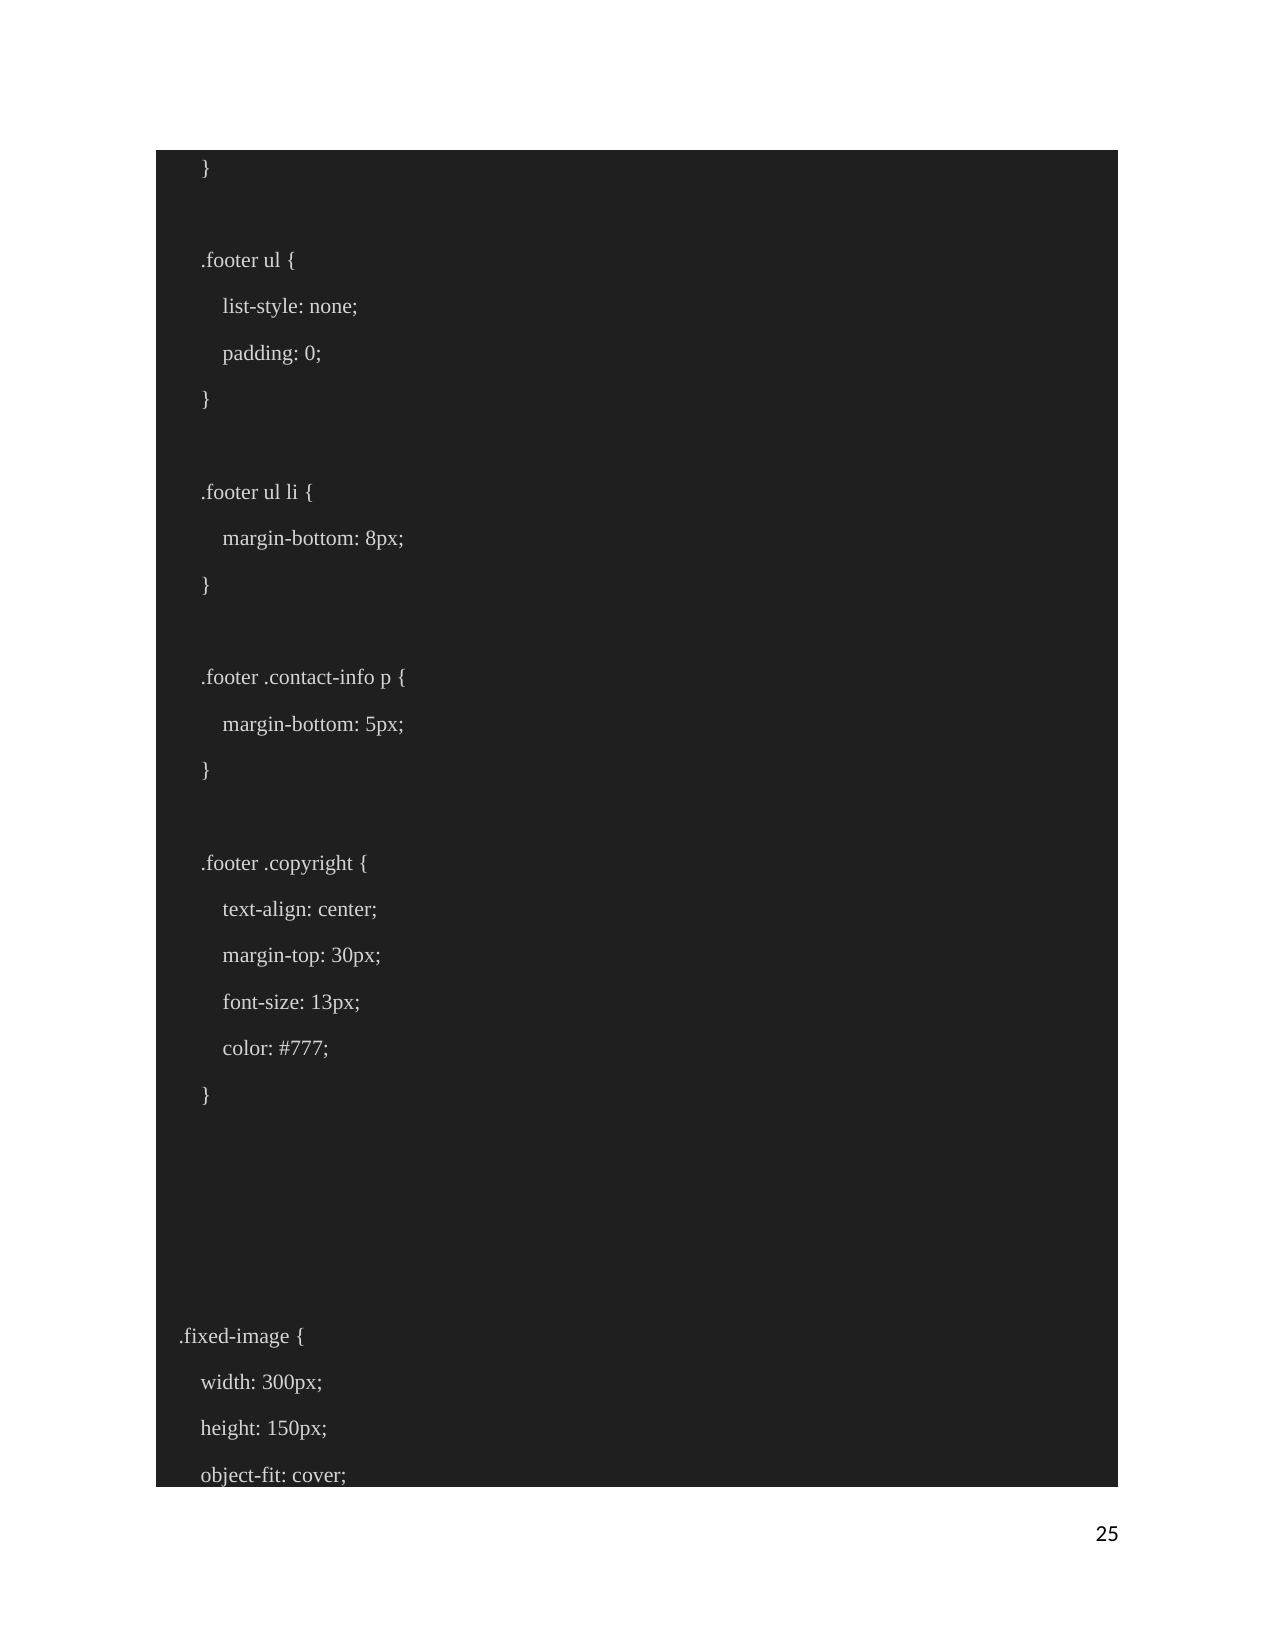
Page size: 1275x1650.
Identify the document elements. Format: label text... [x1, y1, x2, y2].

text .footer .contact-info p { [156, 660, 1118, 689]
text } [156, 567, 1118, 597]
text } [156, 1077, 1118, 1107]
text .fixed-image { [156, 1318, 1118, 1348]
text } [156, 753, 1118, 782]
text } [156, 150, 1118, 180]
text text-align: center; [156, 892, 1118, 921]
text margin-bottom: 5px; [156, 706, 1118, 736]
text .footer .copyright { [156, 845, 1118, 875]
text height: 150px; [156, 1411, 1118, 1441]
text color: #777; [156, 1031, 1118, 1060]
text .footer ul li { [156, 474, 1118, 504]
text list-style: none; [156, 289, 1118, 319]
text } [156, 382, 1118, 411]
text width: 300px; [156, 1364, 1118, 1394]
text margin-bottom: 8px; [156, 521, 1118, 551]
text object-fit: cover; [156, 1457, 1118, 1487]
text font-size: 13px; [156, 984, 1118, 1014]
text .footer ul { [156, 243, 1118, 272]
text margin-top: 30px; [156, 938, 1118, 968]
text padding: 0; [156, 335, 1118, 365]
